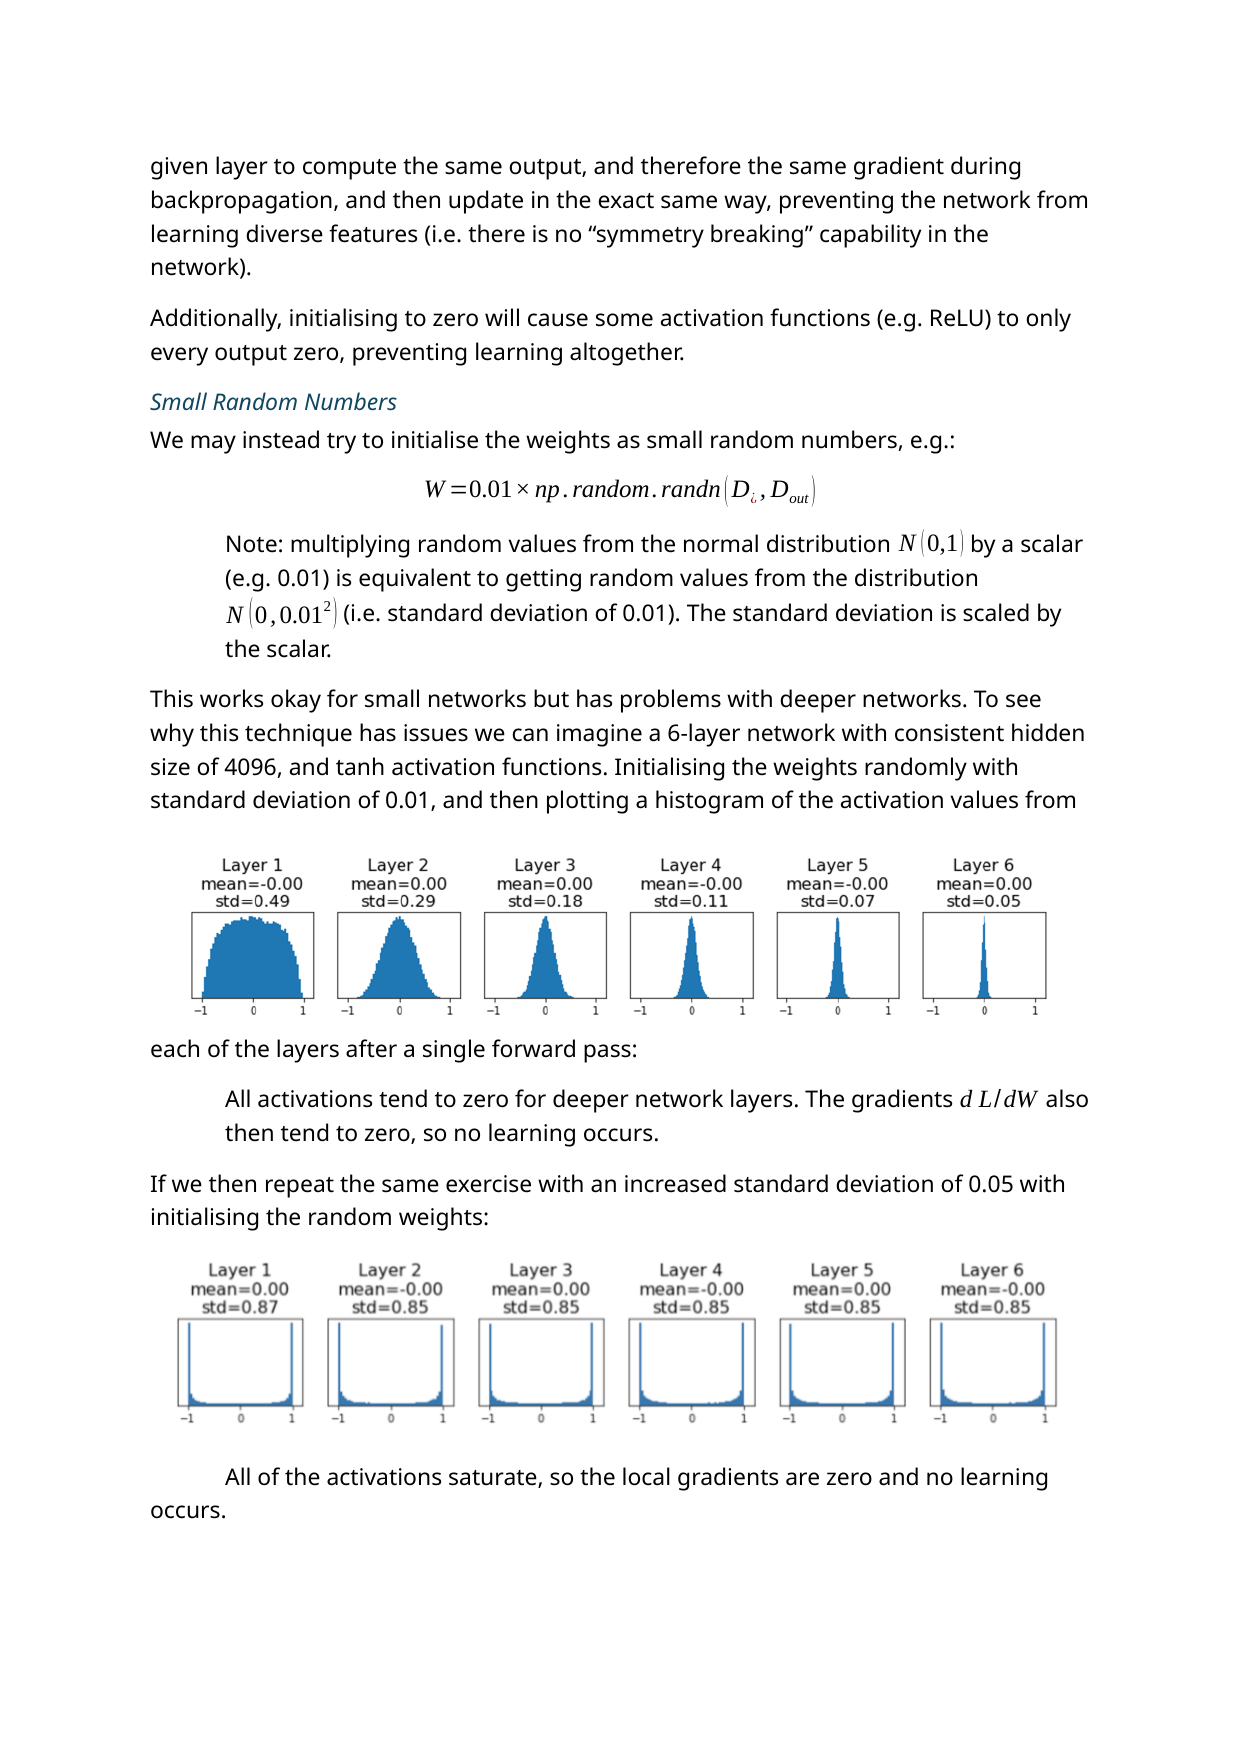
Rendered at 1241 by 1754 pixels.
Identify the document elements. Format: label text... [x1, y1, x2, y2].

text All activations tend to zero for deeper network layers. The gradients also then tend to zero, so no learning occurs. [225, 1083, 1090, 1148]
picture [172, 1253, 1068, 1428]
text Note: multiplying random values from the normal distribution by a scalar (e.g. 0.01) is equivalent to getting random values from the distribution (i.e. standard deviation of 0.01). The standard deviation is scaled by the scalar. [225, 528, 1090, 664]
picture [183, 849, 1057, 1022]
text If we then repeat the same exercise with an increased standard deviation of 0.05 with initialising the random weights: [150, 1168, 1090, 1233]
subtitle Small Random Numbers [150, 386, 1090, 417]
text We may instead try to initialise the weights as small random numbers, e.g.: [150, 424, 1090, 455]
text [150, 150, 1090, 282]
text Additionally, initialising to zero will cause some activation functions (e.g. ReLU) to only every output zero, preventing learning altogether. [150, 302, 1090, 367]
